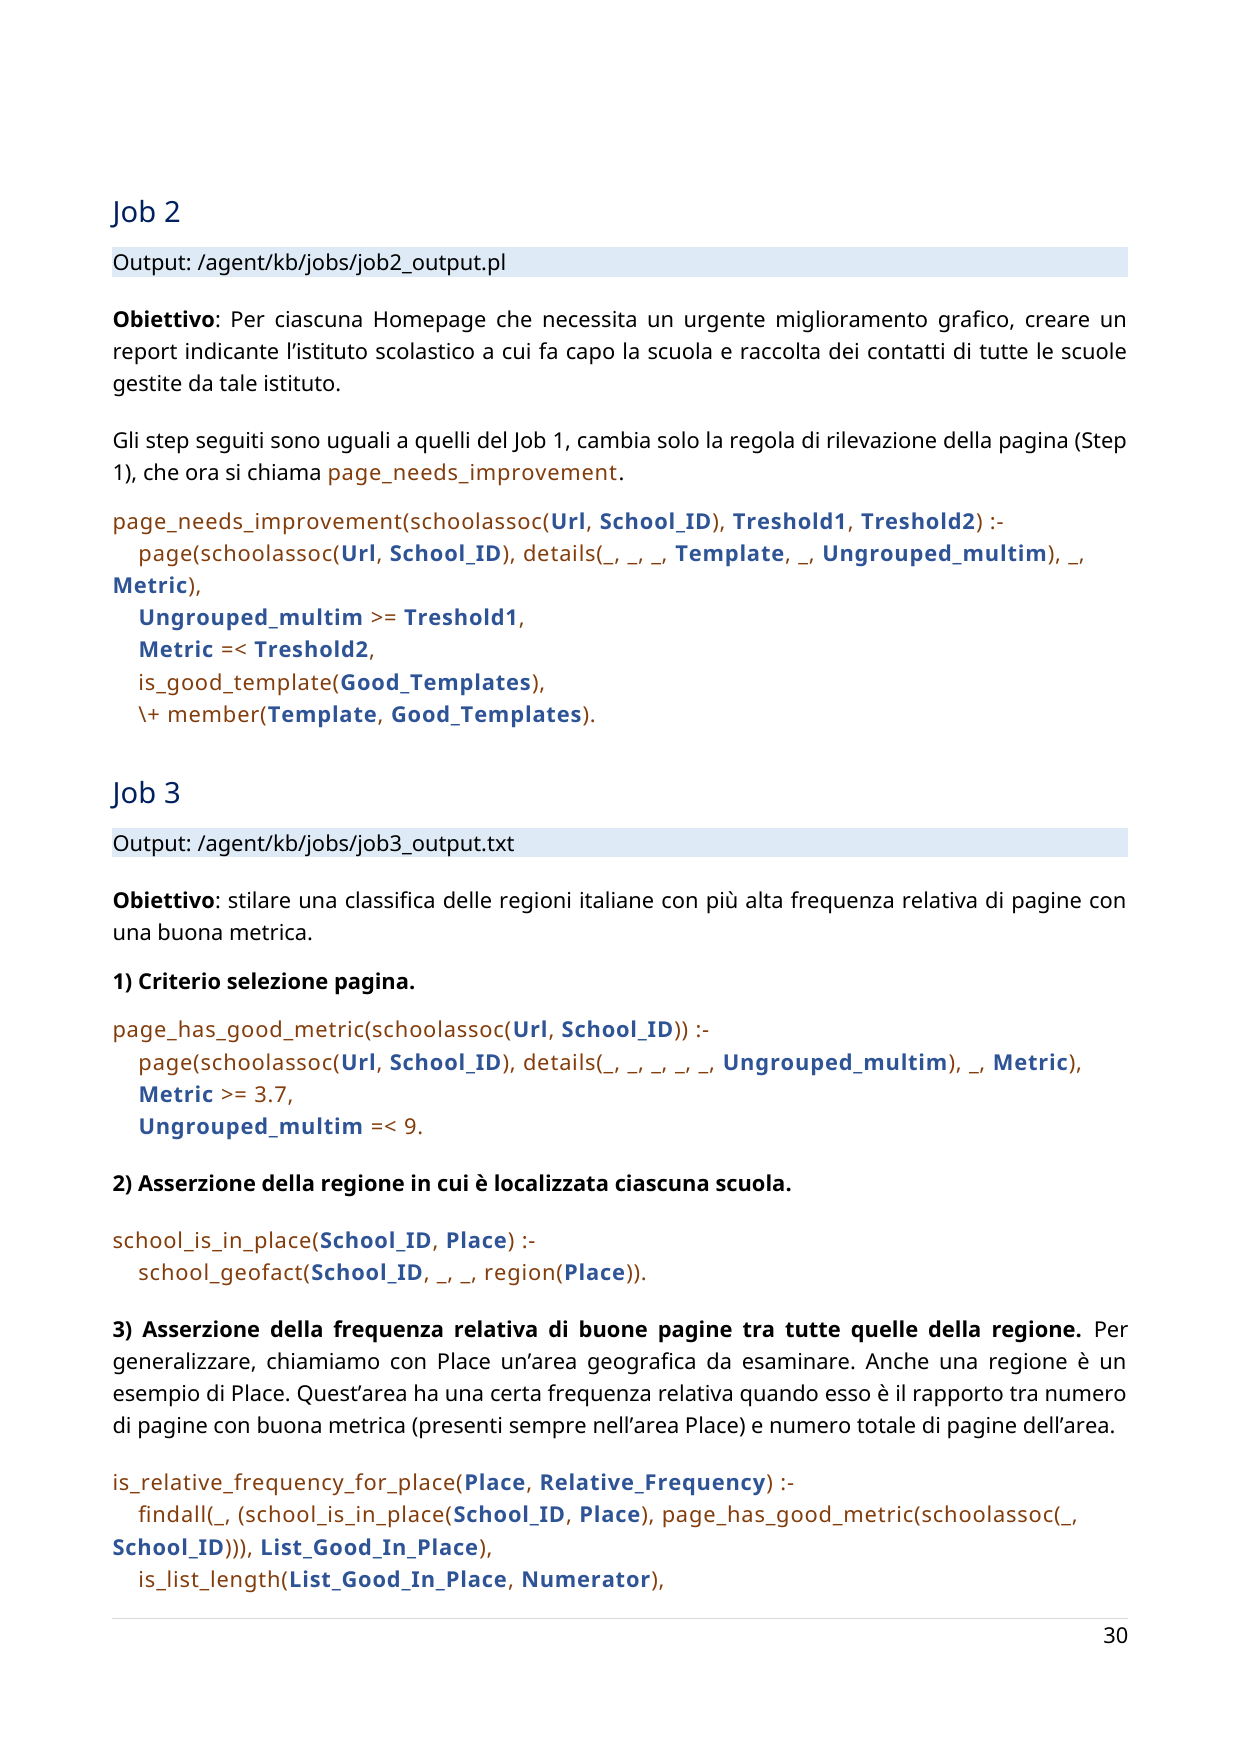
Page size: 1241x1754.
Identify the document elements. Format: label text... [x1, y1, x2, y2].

text Metric =< Treshold2, [112, 634, 1128, 664]
text Output: /agent/kb/jobs/job3_output.txt [112, 828, 1128, 857]
text page(schoolassoc(Url, School_ID), details(_, _, _, _, _, Ungrouped_multim), _, Metric), Metric >= 3.7, Ungrouped_multim =< 9. [112, 1046, 1128, 1140]
text 3) Asserzione della frequenza relativa di buone pagine tra tutte quelle della regione. Per generalizzare, chiamiamo con Place un’area geografica da esaminare. Anche una regione è un esempio di Place. Quest’area ha una certa frequenza relativa quando esso è il rapporto tra numero di pagine con buona metrica (presenti sempre nell’area Place) e numero totale di pagine dell’area. [112, 1314, 1128, 1440]
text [112, 1467, 1128, 1593]
text 1) Criterio selezione pagina. [112, 966, 1128, 995]
subtitle Job 2 [112, 192, 1128, 231]
text page_needs_improvement(schoolassoc(Url, School_ID), Treshold1, Treshold2) :- [112, 506, 1128, 536]
text Gli step seguiti sono uguali a quelli del Job 1, cambia solo la regola di rilevazione della pagina (Step 1), che ora si chiama page_needs_improvement. [112, 425, 1128, 487]
text page(schoolassoc(Url, School_ID), details(_, _, _, Template, _, Ungrouped_multim), _, Metric), [112, 538, 1128, 600]
text Output: /agent/kb/jobs/job2_output.pl [112, 247, 1128, 277]
text school_geofact(School_ID, _, _, region(Place)). [112, 1257, 1128, 1287]
text 2) Asserzione della regione in cui è localizzata ciascuna scuola. [112, 1168, 1128, 1197]
text Obiettivo: Per ciascuna Homepage che necessita un urgente miglioramento grafico, creare un report indicante l’istituto scolastico a cui fa capo la scuola e raccolta dei contatti di tutte le scuole gestite da tale istituto. [112, 304, 1128, 398]
subtitle Job 3 [112, 772, 1128, 812]
text is_good_template(Good_Templates), [112, 667, 1128, 696]
text \+ member(Template, Good_Templates). [112, 699, 1128, 728]
text school_is_in_place(School_ID, Place) :- [112, 1225, 1128, 1254]
text Ungrouped_multim >= Treshold1, [112, 602, 1128, 632]
text page_has_good_metric(schoolassoc(Url, School_ID)) :- [112, 1014, 1128, 1044]
text Obiettivo: stilare una classifica delle regioni italiane con più alta frequenza relativa di pagine con una buona metrica. [112, 885, 1128, 947]
